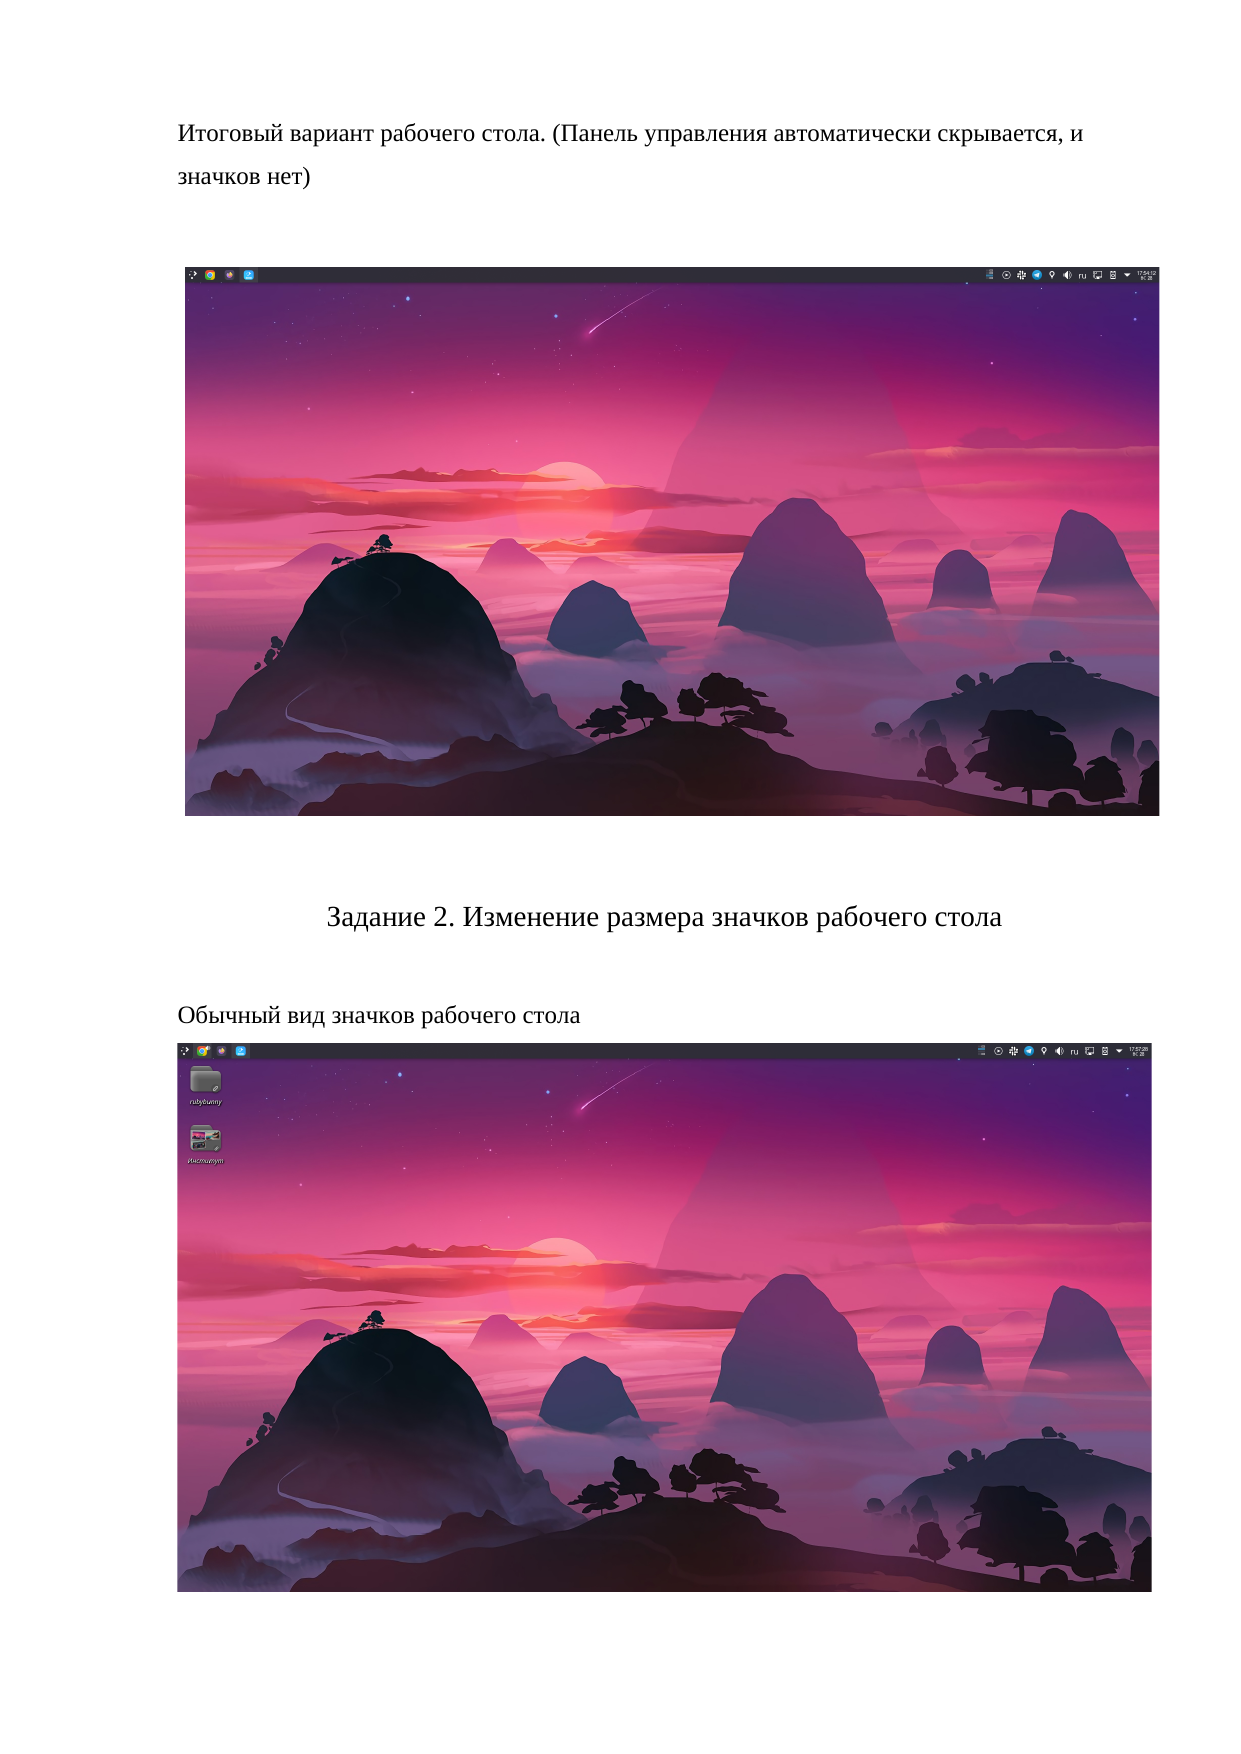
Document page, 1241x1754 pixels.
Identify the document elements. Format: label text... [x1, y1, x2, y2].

text Задание 2. Изменение размера значков рабочего стола [177, 899, 1152, 933]
picture [185, 267, 1160, 816]
text Итоговый вариант рабочего стола. (Панель управления автоматически скрывается, и значков нет) [177, 118, 1152, 190]
text Обычный вид значков рабочего стола [177, 1000, 1152, 1029]
picture [177, 1043, 1152, 1592]
